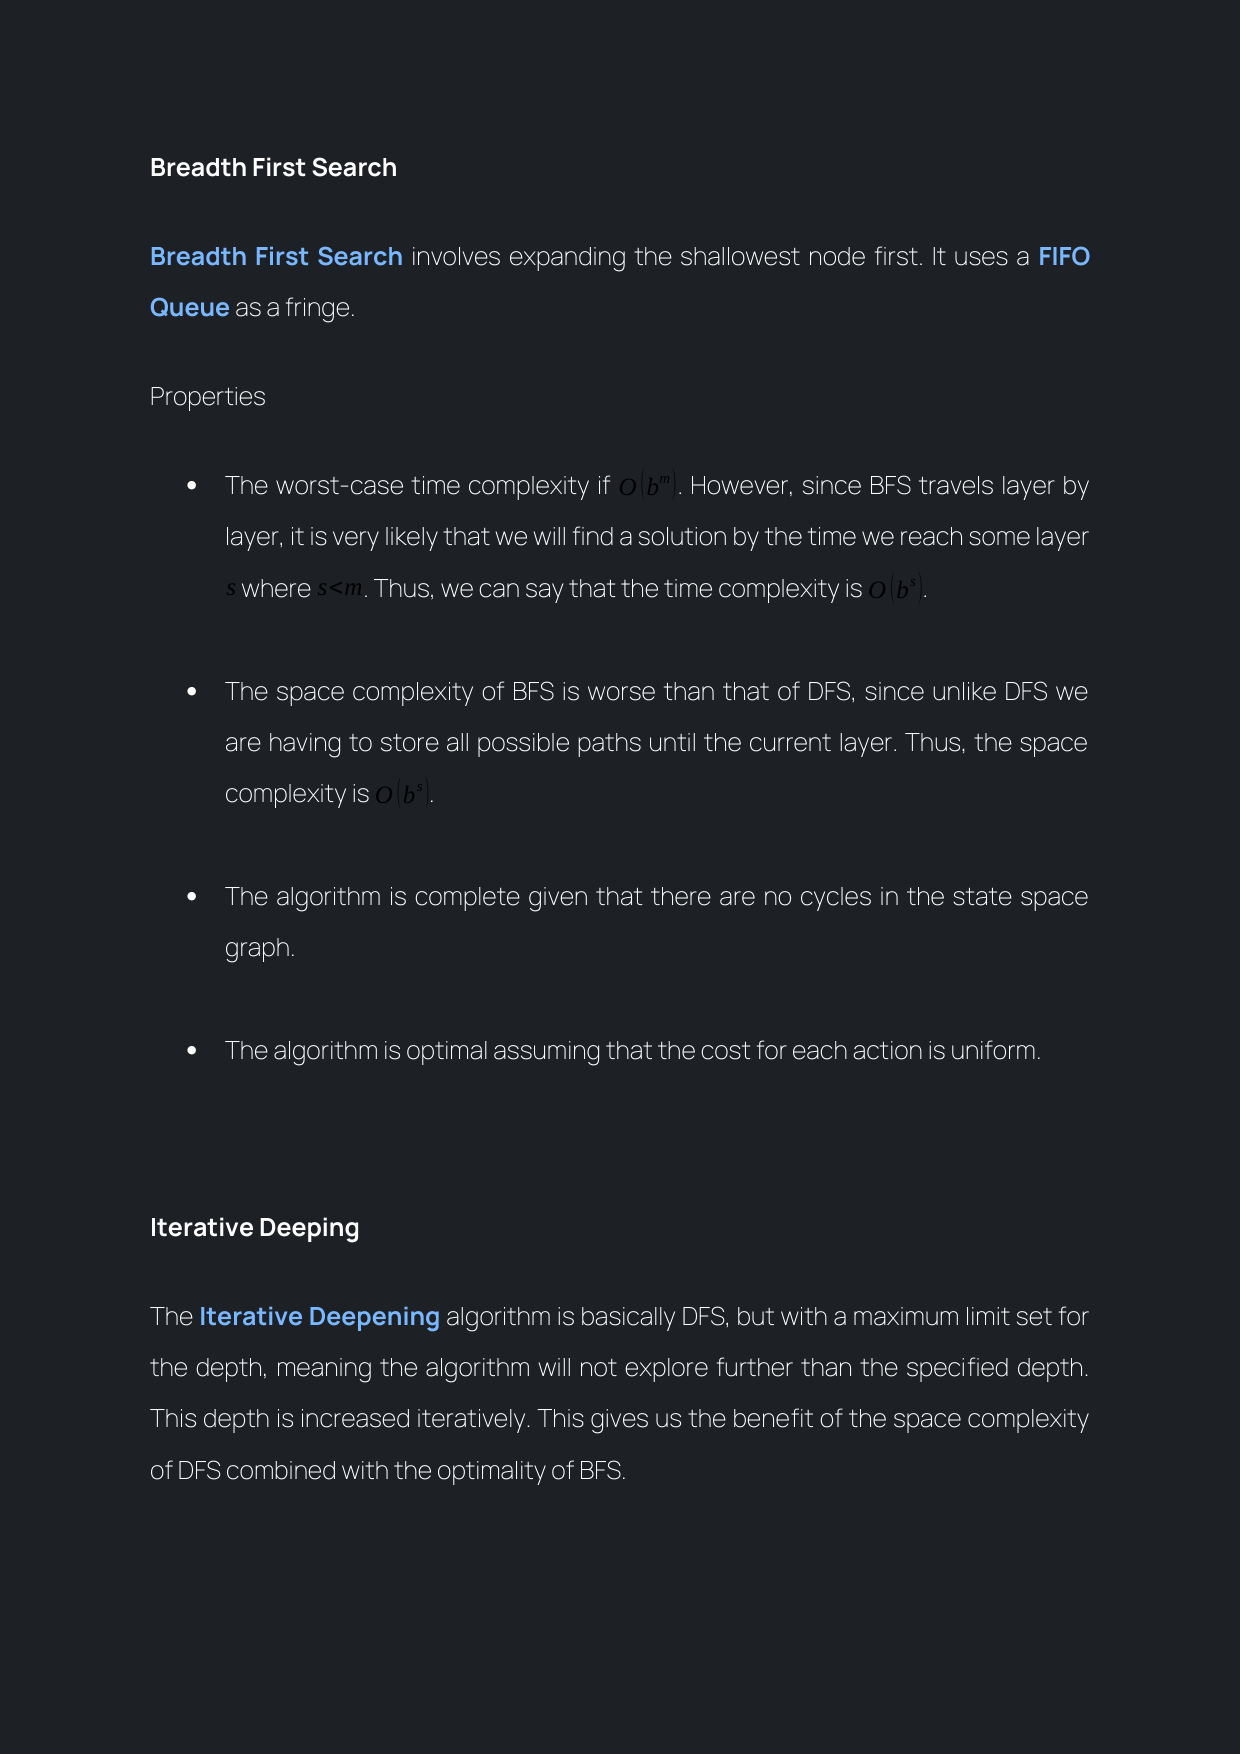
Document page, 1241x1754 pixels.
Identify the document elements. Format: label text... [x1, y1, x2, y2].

subtitle Iterative Deeping [150, 1210, 1090, 1244]
list The algorithm is complete given that there are no cycles in the state space graph. [187, 879, 1090, 964]
text Breadth First Search involves expanding the shallowest node first. It uses a FIFO Queue as a fringe. [150, 239, 1090, 324]
subtitle Properties [150, 379, 1090, 413]
list The worst-case time complexity if . However, since BFS travels layer by layer, it is very likely that we will find a solution by the time we reach some layer where . Thus, we can say that the time complexity is . [187, 467, 1090, 605]
text The Iterative Deepening algorithm is basically DFS, but with a maximum limit set for the depth, meaning the algorithm will not explore further than the specified depth. This depth is increased iteratively. This gives us the benefit of the space complexity of DFS combined with the optimality of BFS. [150, 1299, 1090, 1487]
subtitle Breadth First Search [150, 150, 1090, 184]
list The space complexity of BFS is worse than that of DFS, since unlike DFS we are having to store all possible paths until the current layer. Thus, the space complexity is . [187, 673, 1090, 810]
list The algorithm is optimal assuming that the cost for each action is uniform. [187, 1032, 1090, 1067]
